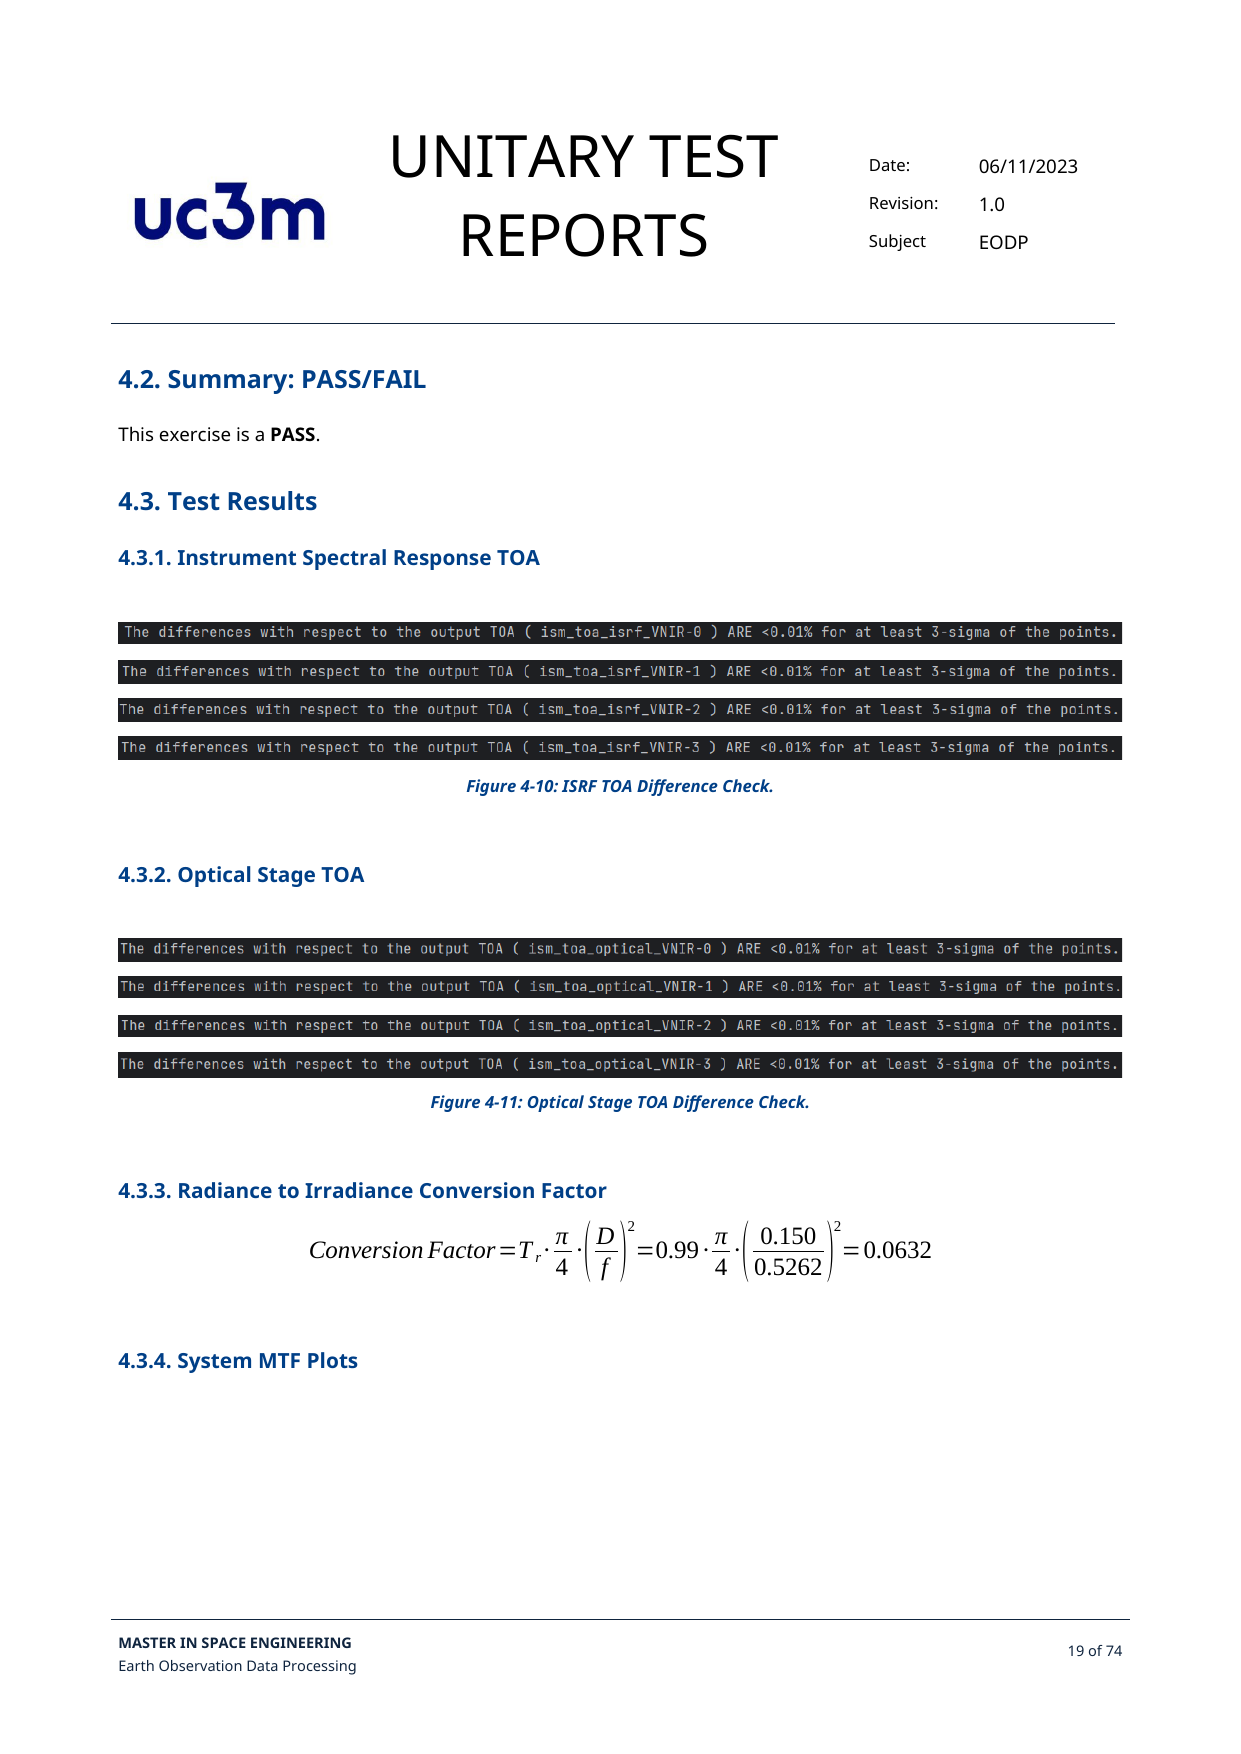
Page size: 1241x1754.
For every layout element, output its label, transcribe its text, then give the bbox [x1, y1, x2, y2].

text This exercise is a PASS. [118, 421, 1122, 447]
subtitle Optical Stage TOA [118, 860, 1122, 888]
picture [118, 938, 1123, 962]
picture [118, 622, 1123, 644]
picture [118, 698, 1123, 722]
subtitle Test Results [118, 484, 1122, 518]
subtitle System MTF Plots [118, 1346, 1122, 1374]
picture [118, 172, 340, 254]
picture [118, 660, 1123, 684]
picture [118, 976, 1123, 998]
picture [118, 736, 1123, 760]
subtitle Summary: PASS/FAIL [118, 362, 1122, 396]
subtitle Instrument Spectral Response TOA [118, 543, 1122, 572]
picture [118, 1015, 1123, 1037]
subtitle Radiance to Irradiance Conversion Factor [118, 1177, 1122, 1205]
picture [118, 1052, 1123, 1078]
